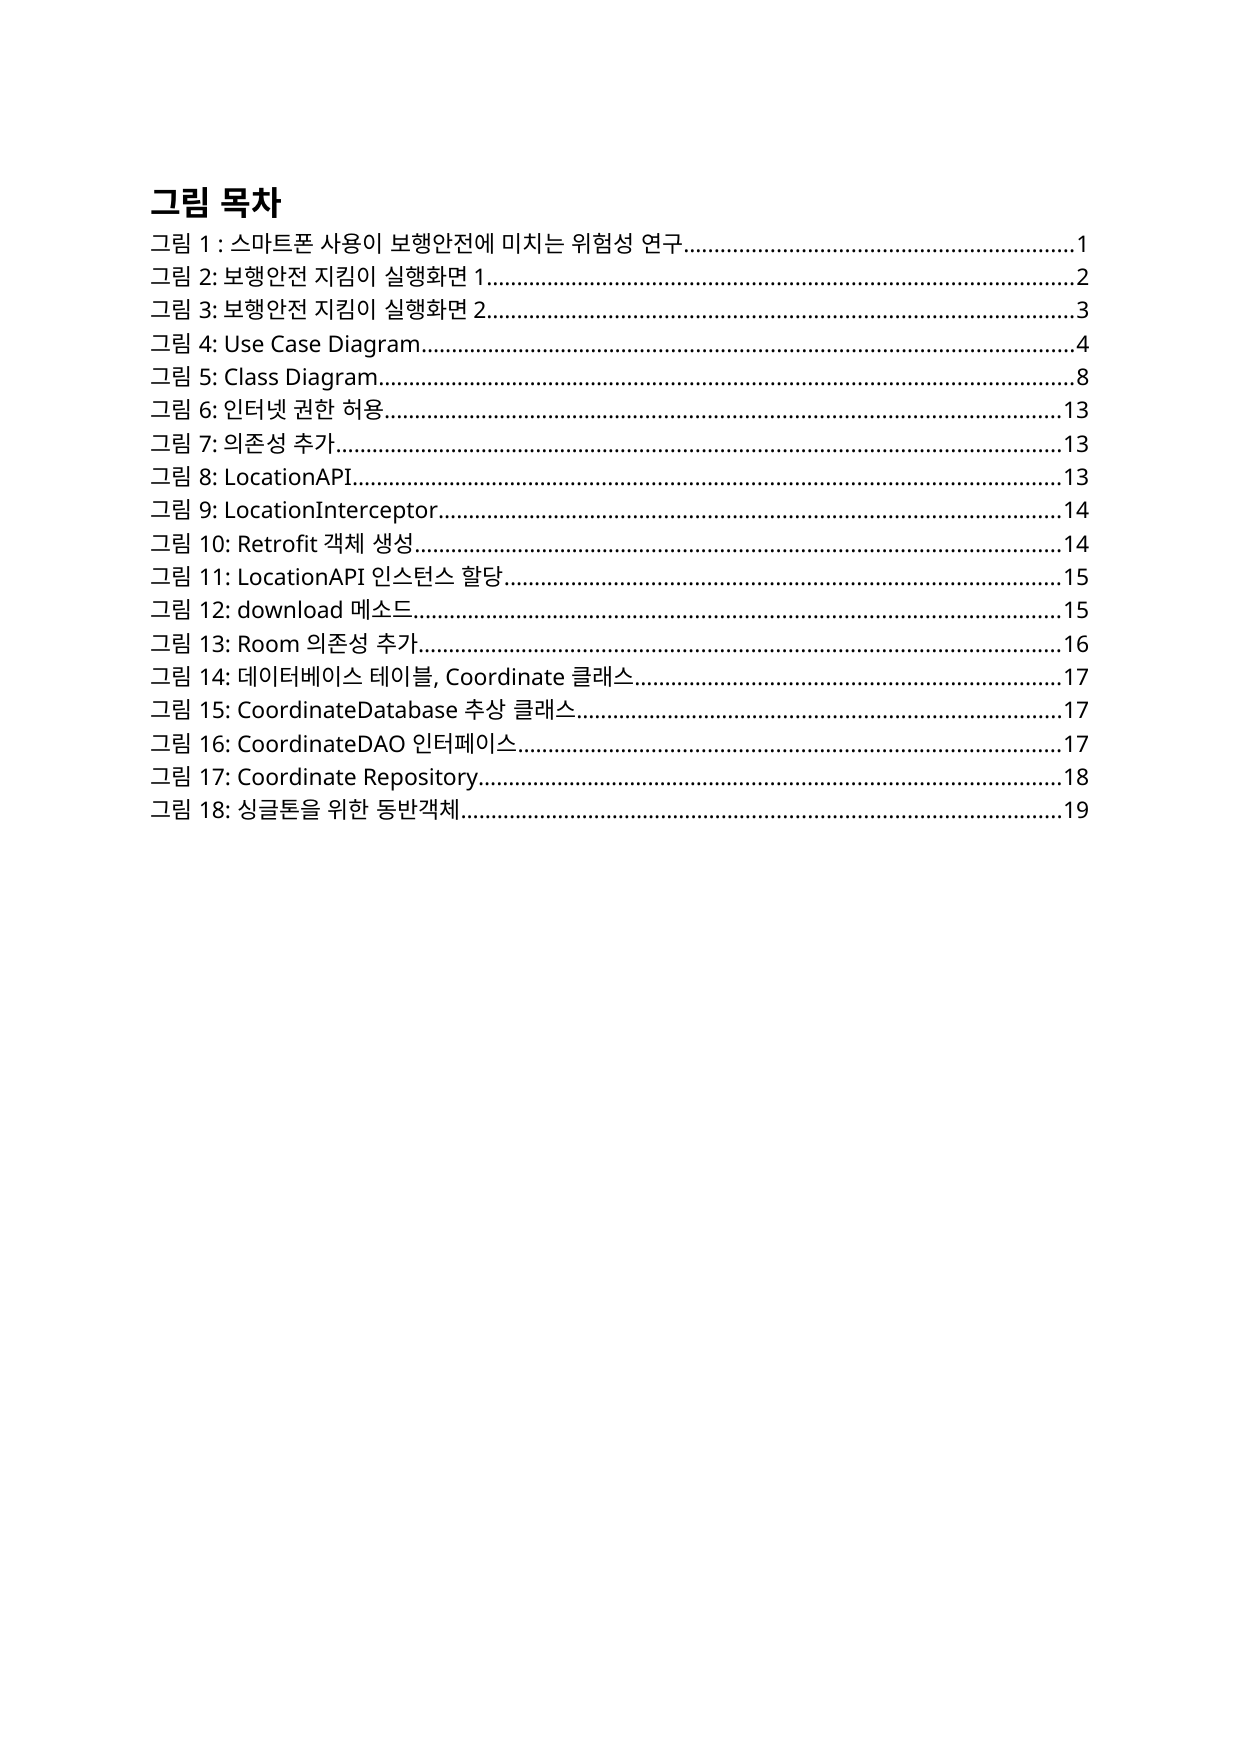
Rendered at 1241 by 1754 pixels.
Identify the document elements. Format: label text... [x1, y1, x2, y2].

text 그림 14: 데이터베이스 테이블, Coordinate 클래스 17 [150, 659, 1090, 692]
text 그림 12: download 메소드 15 [150, 592, 1090, 625]
text 그림 13: Room 의존성 추가 16 [150, 625, 1090, 659]
text 그림 2: 보행안전 지킴이 실행화면1 2 [150, 259, 1090, 292]
text 그림 6: 인터넷 권한 허용 13 [150, 392, 1090, 425]
text 그림 3: 보행안전 지킴이 실행화면2 3 [150, 292, 1090, 325]
text 그림 5: Class Diagram 8 [150, 359, 1090, 392]
text 그림 7: 의존성 추가 13 [150, 425, 1090, 459]
text 그림 목차 [150, 177, 1090, 225]
text 그림 16: CoordinateDAO 인터페이스 17 [150, 725, 1090, 759]
text 그림 8: LocationAPI 13 [150, 459, 1090, 492]
text 그림 18: 싱글톤을 위한 동반객체 19 [150, 792, 1090, 825]
text 그림 11: LocationAPI 인스턴스 할당 15 [150, 559, 1090, 592]
text 그림 4: Use Case Diagram 4 [150, 325, 1090, 359]
text 그림 10: Retrofit 객체 생성 14 [150, 525, 1090, 559]
text 그림 15: CoordinateDatabase 추상 클래스 17 [150, 692, 1090, 725]
text 그림 1 : 스마트폰 사용이 보행안전에 미치는 위험성 연구 1 [150, 225, 1090, 259]
text 그림 9: LocationInterceptor 14 [150, 492, 1090, 525]
text 그림 17: Coordinate Repository 18 [150, 759, 1090, 792]
